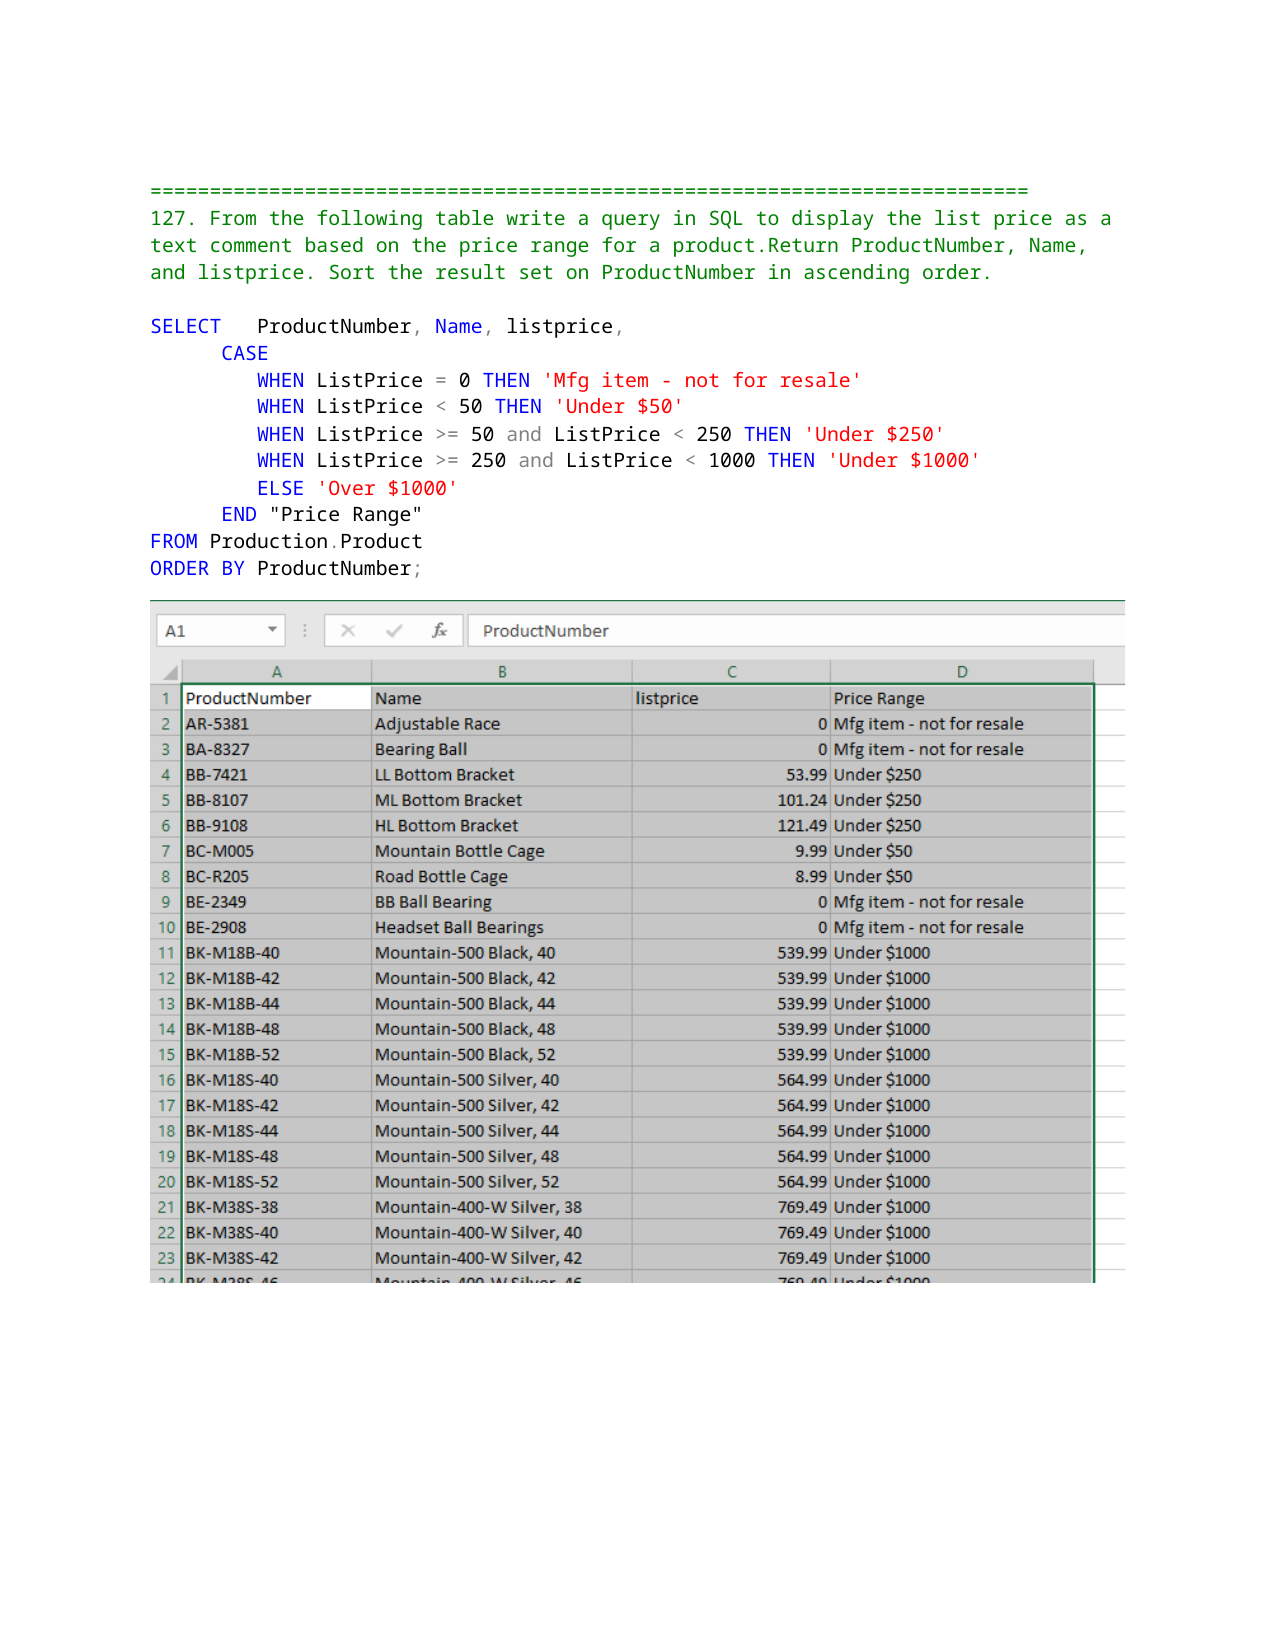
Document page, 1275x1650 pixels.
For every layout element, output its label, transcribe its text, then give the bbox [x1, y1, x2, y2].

text WHEN ListPrice < 50 THEN 'Under $50' [150, 393, 1125, 420]
text CASE [150, 339, 1125, 366]
text ========================================================================== [150, 177, 1125, 204]
text WHEN ListPrice >= 250 and ListPrice < 1000 THEN 'Under $1000' [150, 447, 1125, 474]
text 127. From the following table write a query in SQL to display the list price as a text comment based on the price range for a product.Return ProductNumber, Name, and listprice. Sort the result set on ProductNumber in ascending order. [150, 204, 1125, 285]
text END "Price Range" [150, 501, 1125, 528]
text WHEN ListPrice >= 50 and ListPrice < 250 THEN 'Under $250' [150, 420, 1125, 447]
text ORDER BY ProductNumber; [150, 555, 1125, 582]
text WHEN ListPrice = 0 THEN 'Mfg item - not for resale' [150, 366, 1125, 393]
text ELSE 'Over $1000' [150, 474, 1125, 501]
picture [150, 600, 1125, 1283]
text FROM Production.Product [150, 528, 1125, 555]
text SELECT ProductNumber, Name, listprice, [150, 312, 1125, 339]
